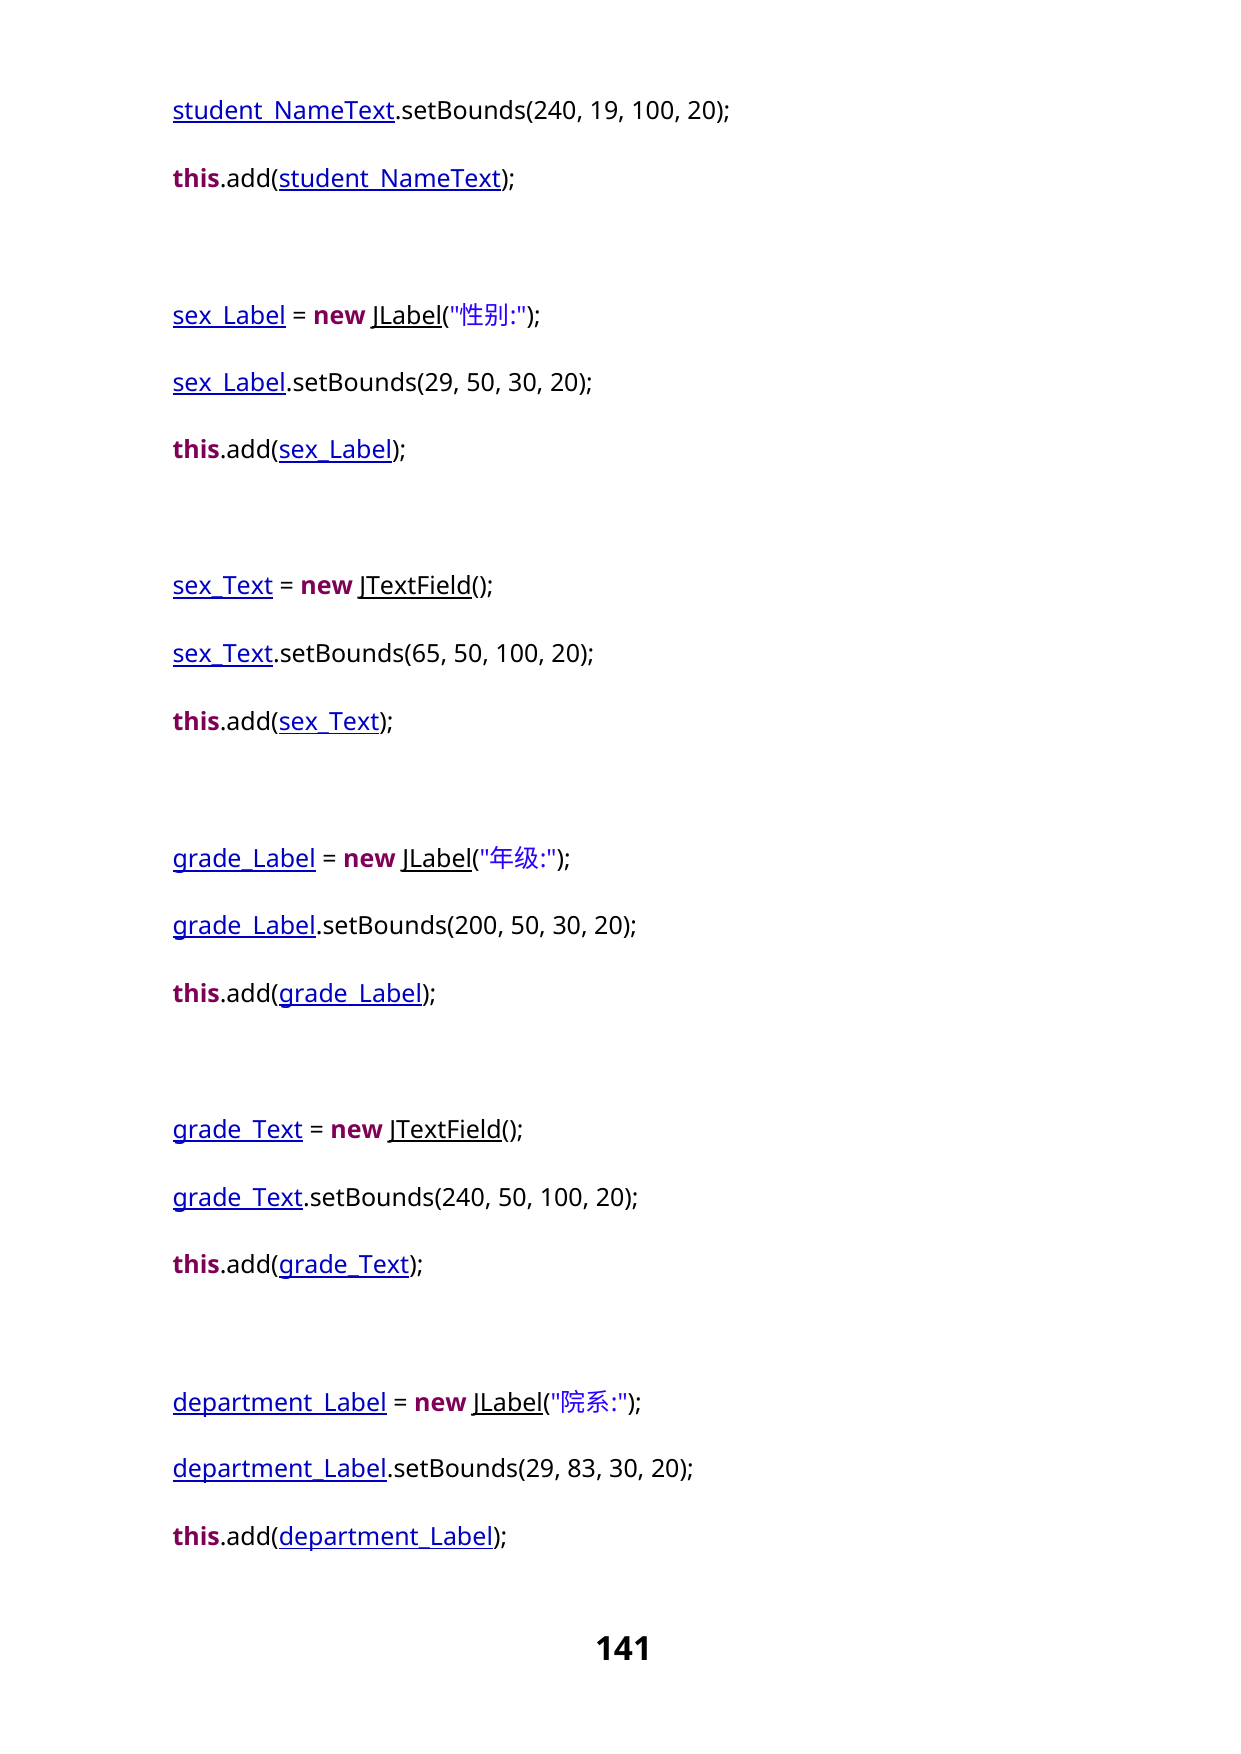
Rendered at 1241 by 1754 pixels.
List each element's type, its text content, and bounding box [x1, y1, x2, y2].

text sex_Text.setBounds(65, 50, 100, 20); [128, 619, 1118, 687]
text department_Label.setBounds(29, 83, 30, 20); [128, 1434, 1118, 1502]
text this.add(grade_Label); [128, 959, 1118, 1027]
text student_NameText.setBounds(240, 19, 100, 20); [128, 76, 1118, 144]
text this.add(student_NameText); [128, 144, 1118, 212]
text grade_Text.setBounds(240, 50, 100, 20); [128, 1162, 1118, 1230]
text sex_Text = new JTextField(); [128, 551, 1118, 619]
text sex_Label = new JLabel("性别:"); [128, 279, 1118, 347]
text grade_Text = new JTextField(); [128, 1094, 1118, 1162]
text department_Label = new JLabel("院系:"); [128, 1366, 1118, 1434]
text this.add(grade_Text); [128, 1230, 1118, 1298]
text this.add(sex_Text); [128, 687, 1118, 755]
text this.add(sex_Label); [128, 415, 1118, 483]
text grade_Label = new JLabel("年级:"); [128, 823, 1118, 891]
text grade_Label.setBounds(200, 50, 30, 20); [128, 891, 1118, 959]
text sex_Label.setBounds(29, 50, 30, 20); [128, 347, 1118, 415]
text this.add(department_Label); [128, 1502, 1118, 1570]
